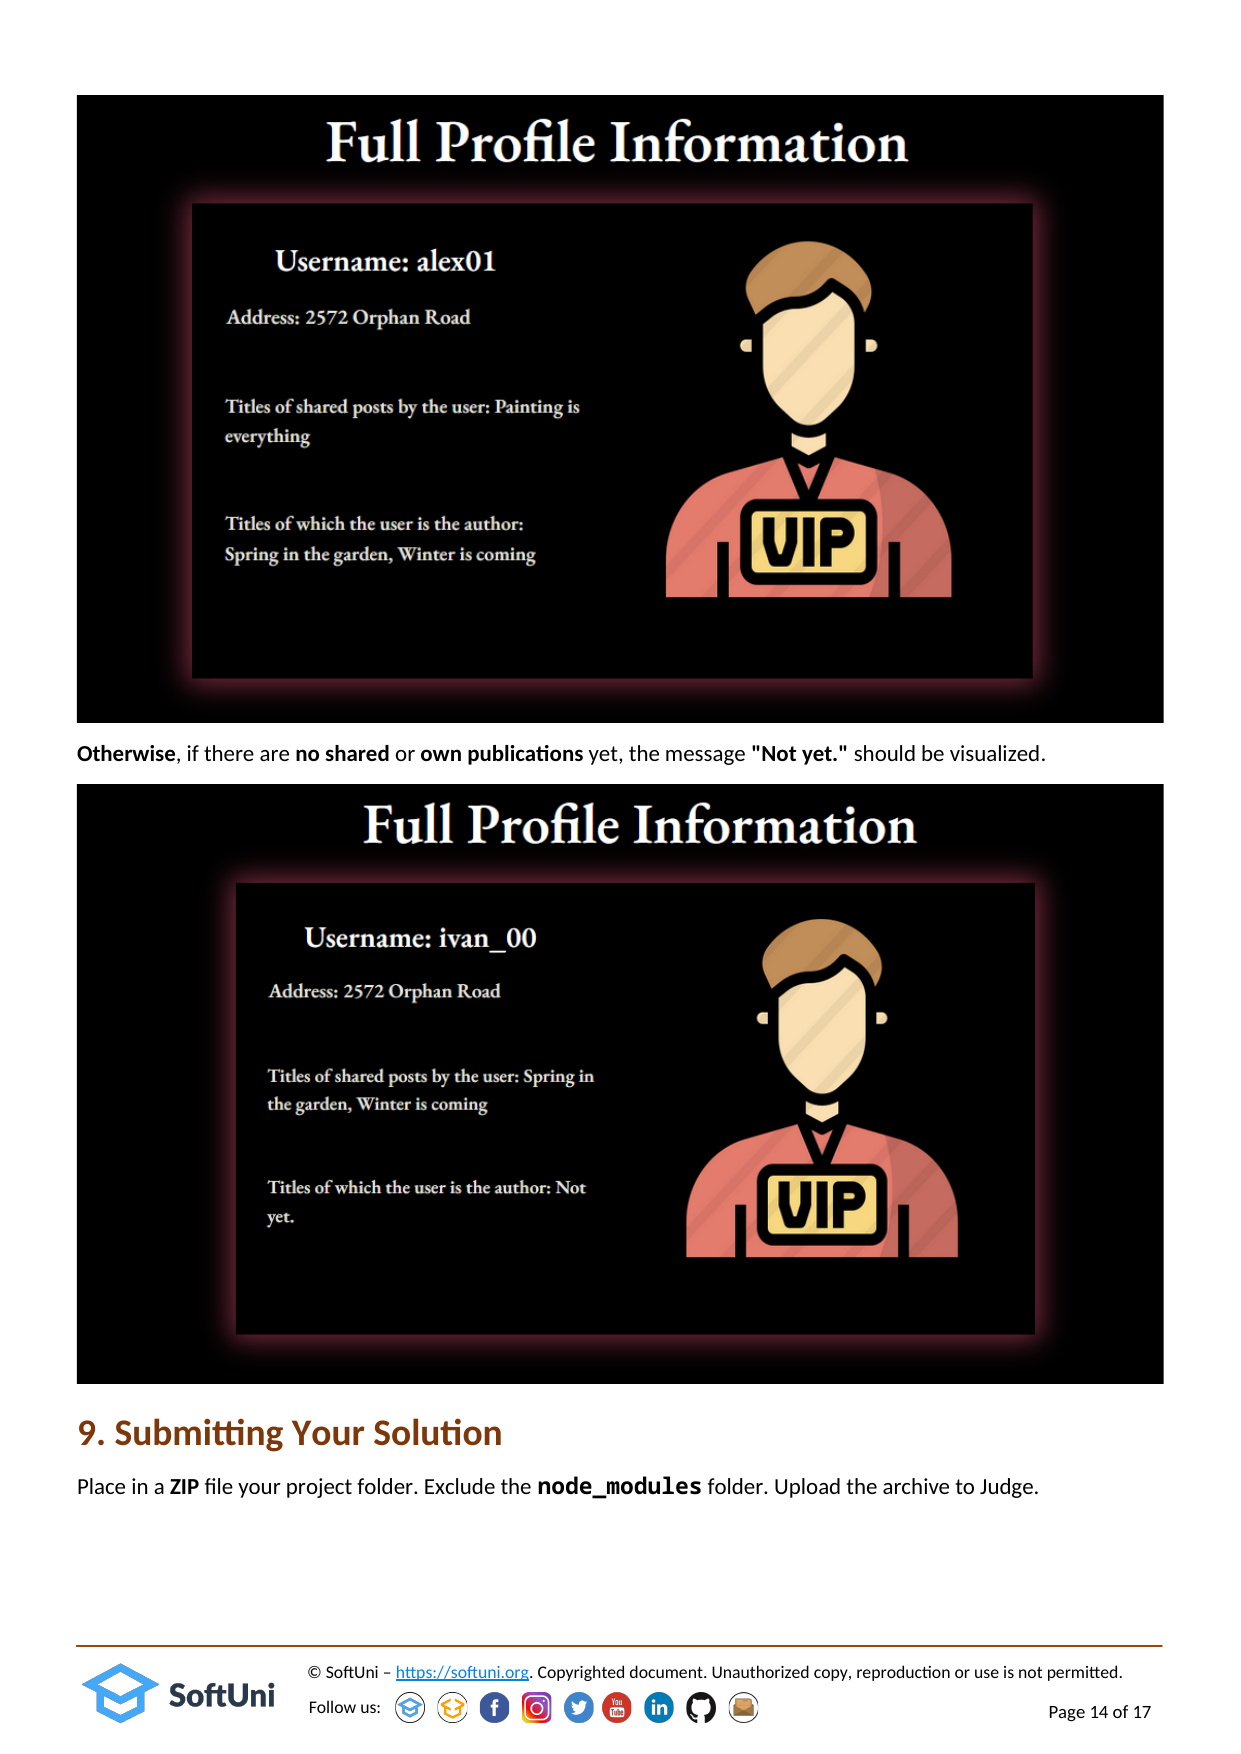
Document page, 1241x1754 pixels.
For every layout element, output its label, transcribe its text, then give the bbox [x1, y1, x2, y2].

picture [76, 784, 1164, 1384]
picture [522, 1692, 552, 1723]
text Place in a ZIP file your project folder. Exclude the node_modules folder. Upload the archive to Judge. [77, 1470, 1163, 1501]
picture [602, 1692, 632, 1723]
picture [686, 1692, 716, 1723]
subtitle Submitting Your Solution [77, 1409, 1163, 1454]
picture [644, 1692, 653, 1701]
picture [437, 1692, 468, 1723]
text Otherwise, if there are no shared or own publications yet, the message "Not yet." should be visualized. [77, 739, 1163, 767]
picture [644, 1714, 653, 1723]
picture [728, 1692, 759, 1723]
picture [665, 1692, 674, 1701]
picture [395, 1692, 425, 1723]
picture [75, 1658, 281, 1729]
picture [76, 95, 1164, 723]
picture [665, 1714, 674, 1723]
picture [479, 1692, 510, 1723]
picture [658, 1705, 667, 1714]
picture [564, 1692, 594, 1723]
